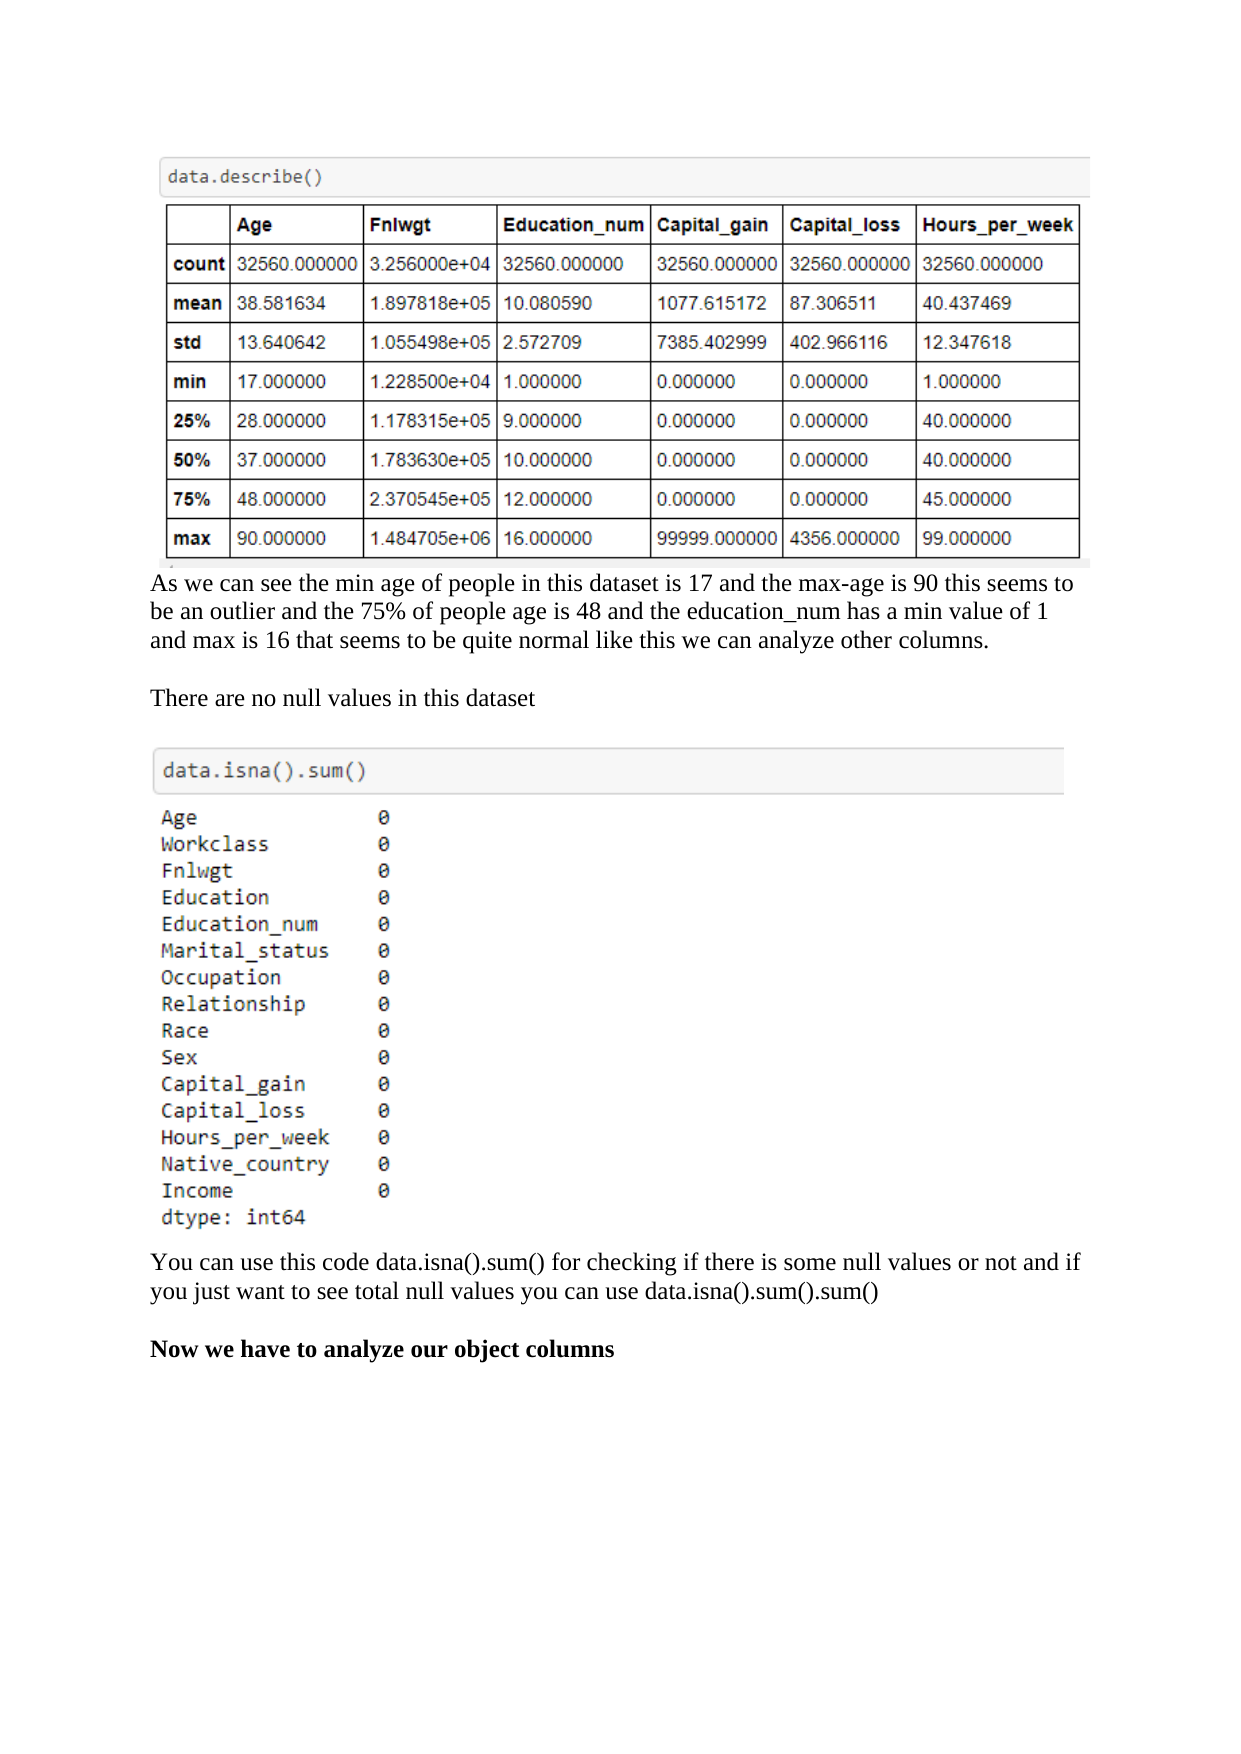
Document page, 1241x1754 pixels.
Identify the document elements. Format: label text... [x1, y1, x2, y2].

text As we can see the min age of people in this dataset is 17 and the max-age is 90 this seems to be an outlier and the 75% of people age is 48 and the education_num has a min value of 1 and max is 16 that seems to be quite normal like this we can analyze other columns. [150, 568, 1090, 654]
picture [150, 741, 1064, 1248]
picture [150, 150, 1091, 568]
text There are no null values in this dataset [150, 683, 1090, 712]
text Now we have to analyze our object columns [150, 1334, 1090, 1363]
